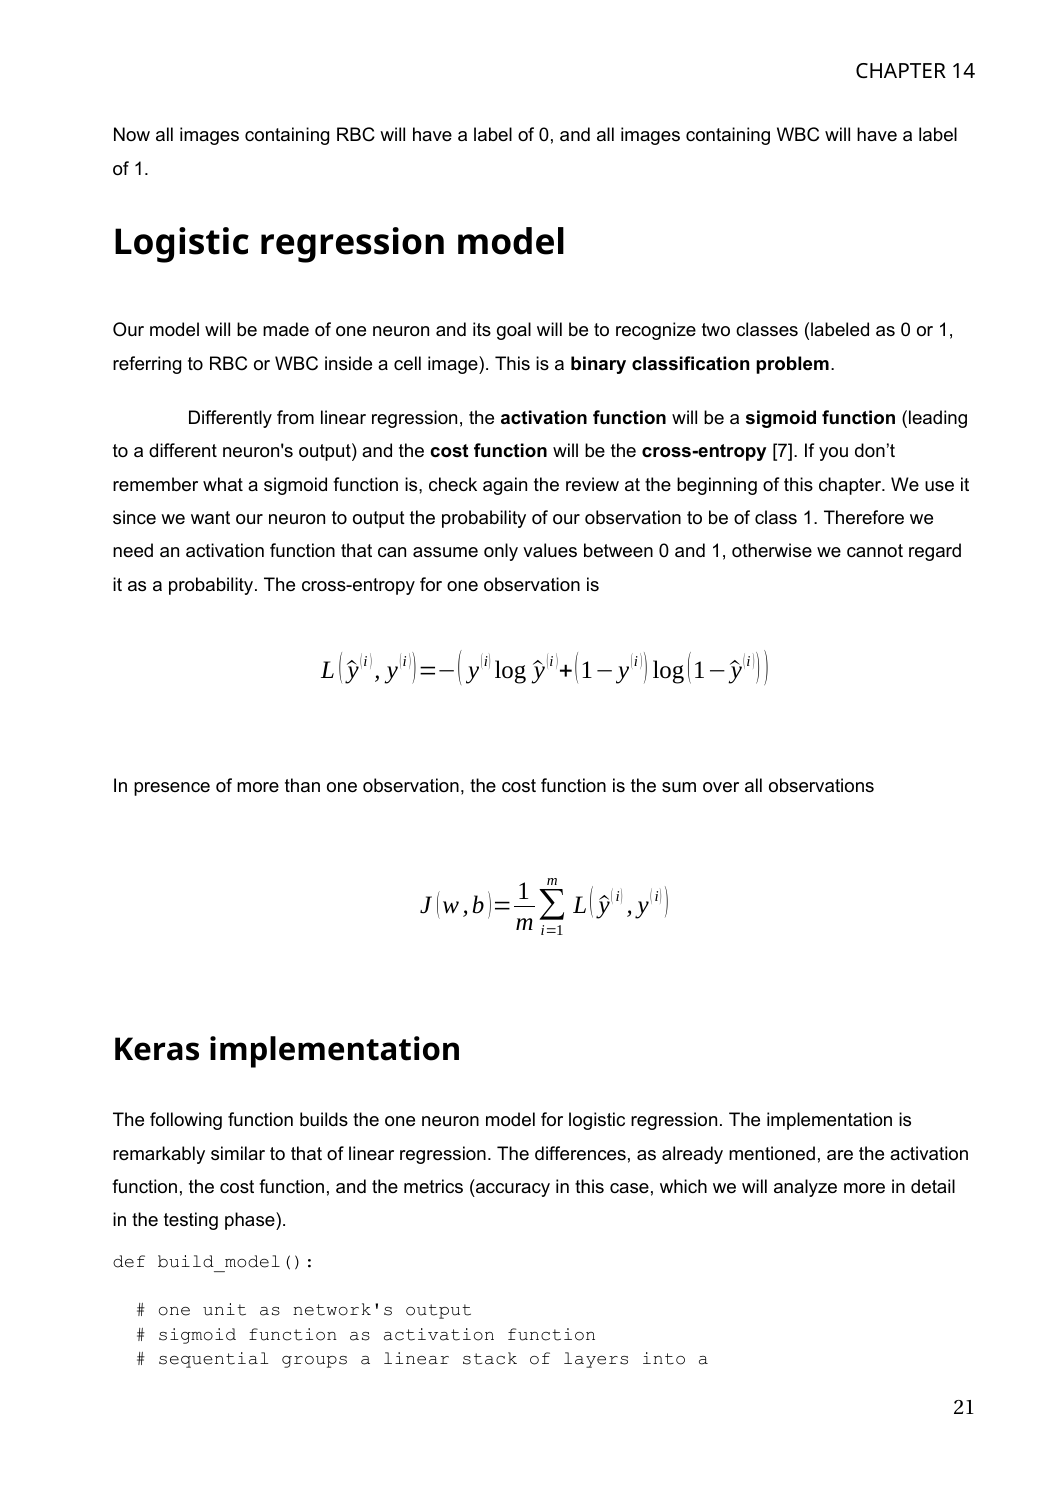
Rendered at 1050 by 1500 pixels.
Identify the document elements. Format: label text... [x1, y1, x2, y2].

text def build_model(): [112, 1251, 975, 1273]
text # sequential groups a linear stack of layers into a [112, 1349, 975, 1370]
text In presence of more than one observation, the cost function is the sum over all observations [112, 763, 975, 796]
text # one unit as network's output [112, 1300, 975, 1321]
text The following function builds the one neuron model for logistic regression. The implementation is remarkably similar to that of linear regression. The differences, as already mentioned, are the activation function, the cost function, and the metrics (accuracy in this case, which we will analyze more in detail in the testing phase). [112, 1097, 975, 1231]
text Our model will be made of one neuron and its goal will be to recognize two classes (labeled as 0 or 1, referring to RBC or WBC inside a cell image). This is a binary classification problem. [112, 307, 975, 374]
text Now all images containing RBC will have a label of 0, and all images containing WBC will have a label of 1. [112, 112, 975, 179]
subtitle Logistic regression model [112, 217, 975, 265]
text Differently from linear regression, the activation function will be a sigmoid function (leading to a different neuron's output) and the cost function will be the cross-entropy [7]. If you don’t remember what a sigmoid function is, check again the review at the beginning of this chapter. We use it since we want our neuron to output the probability of our observation to be of class 1. Therefore we need an activation function that can assume only values between 0 and 1, otherwise we cannot regard it as a probability. The cross-entropy for one observation is [112, 395, 975, 595]
subtitle Keras implementation [112, 1027, 975, 1070]
text # sigmoid function as activation function [112, 1324, 975, 1346]
